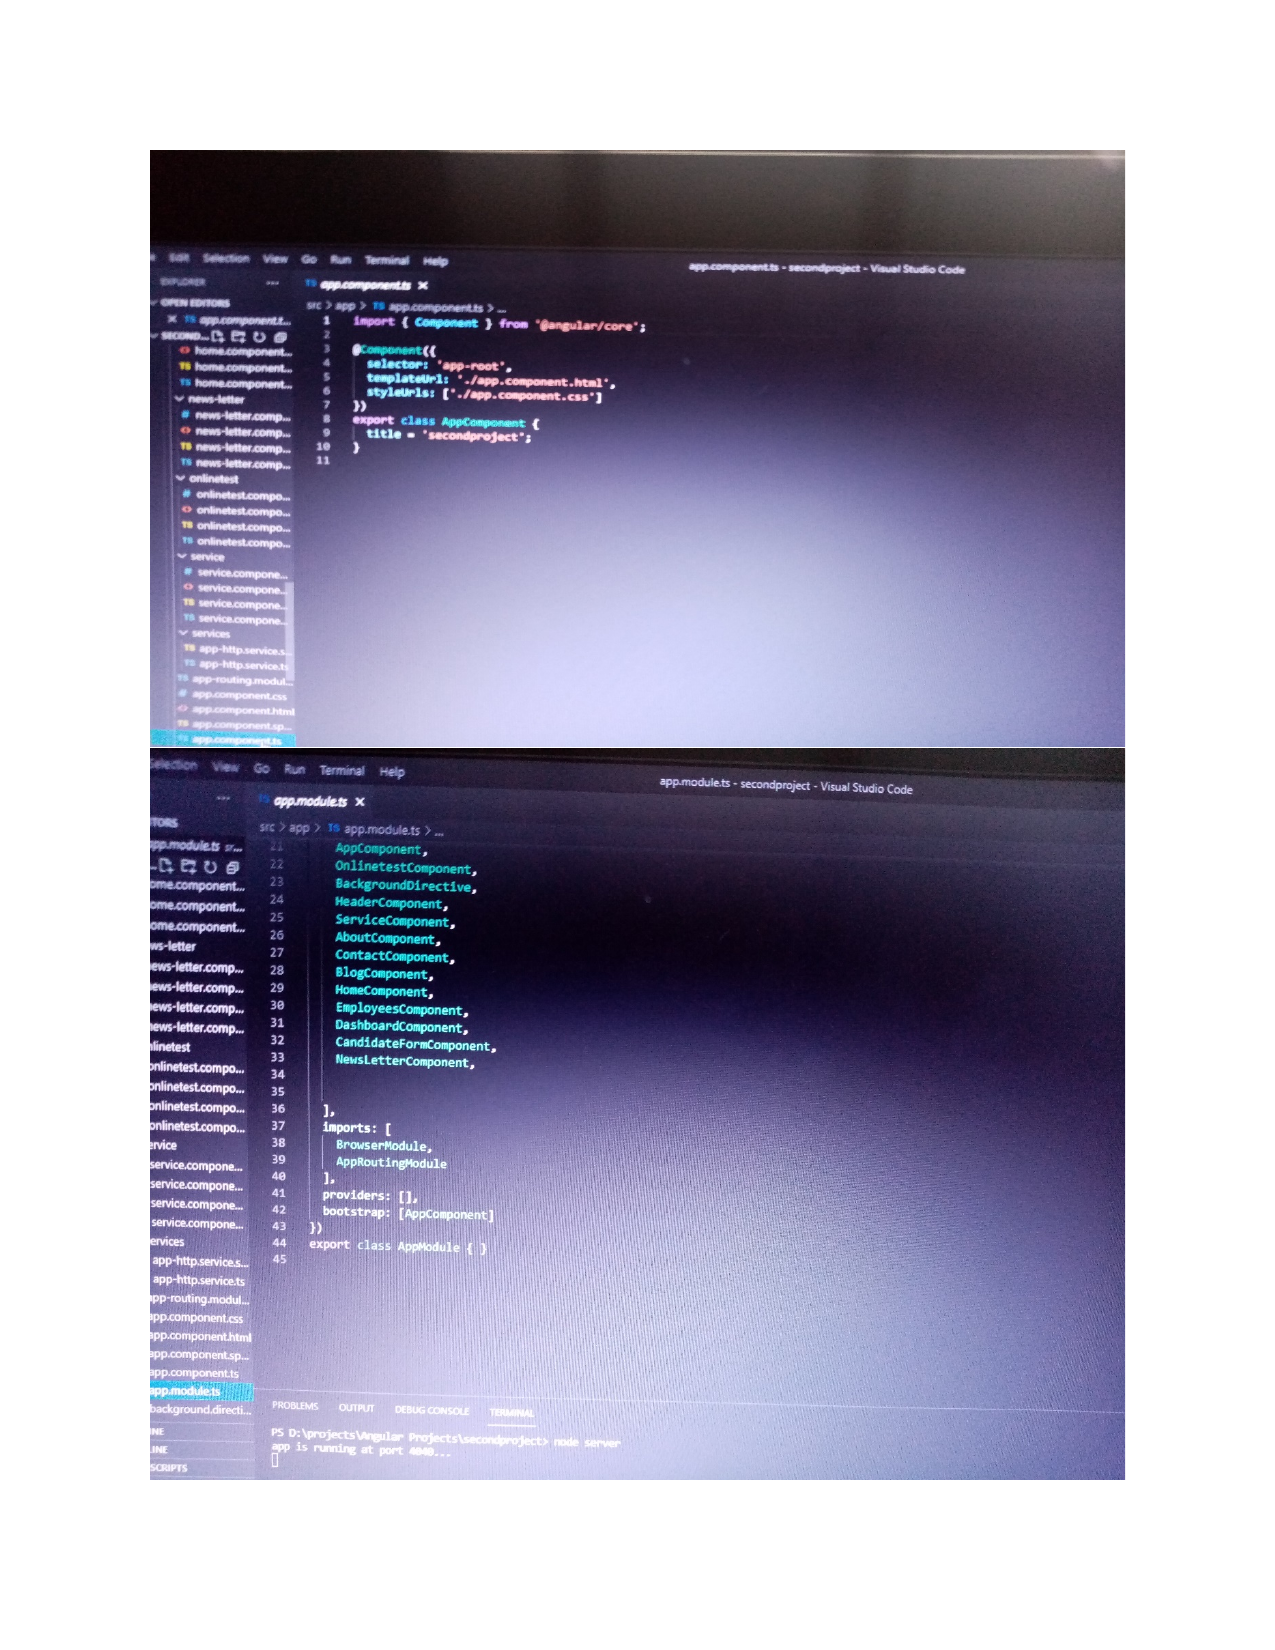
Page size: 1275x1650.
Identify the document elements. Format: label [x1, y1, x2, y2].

picture [150, 150, 1125, 747]
picture [150, 748, 1125, 1480]
